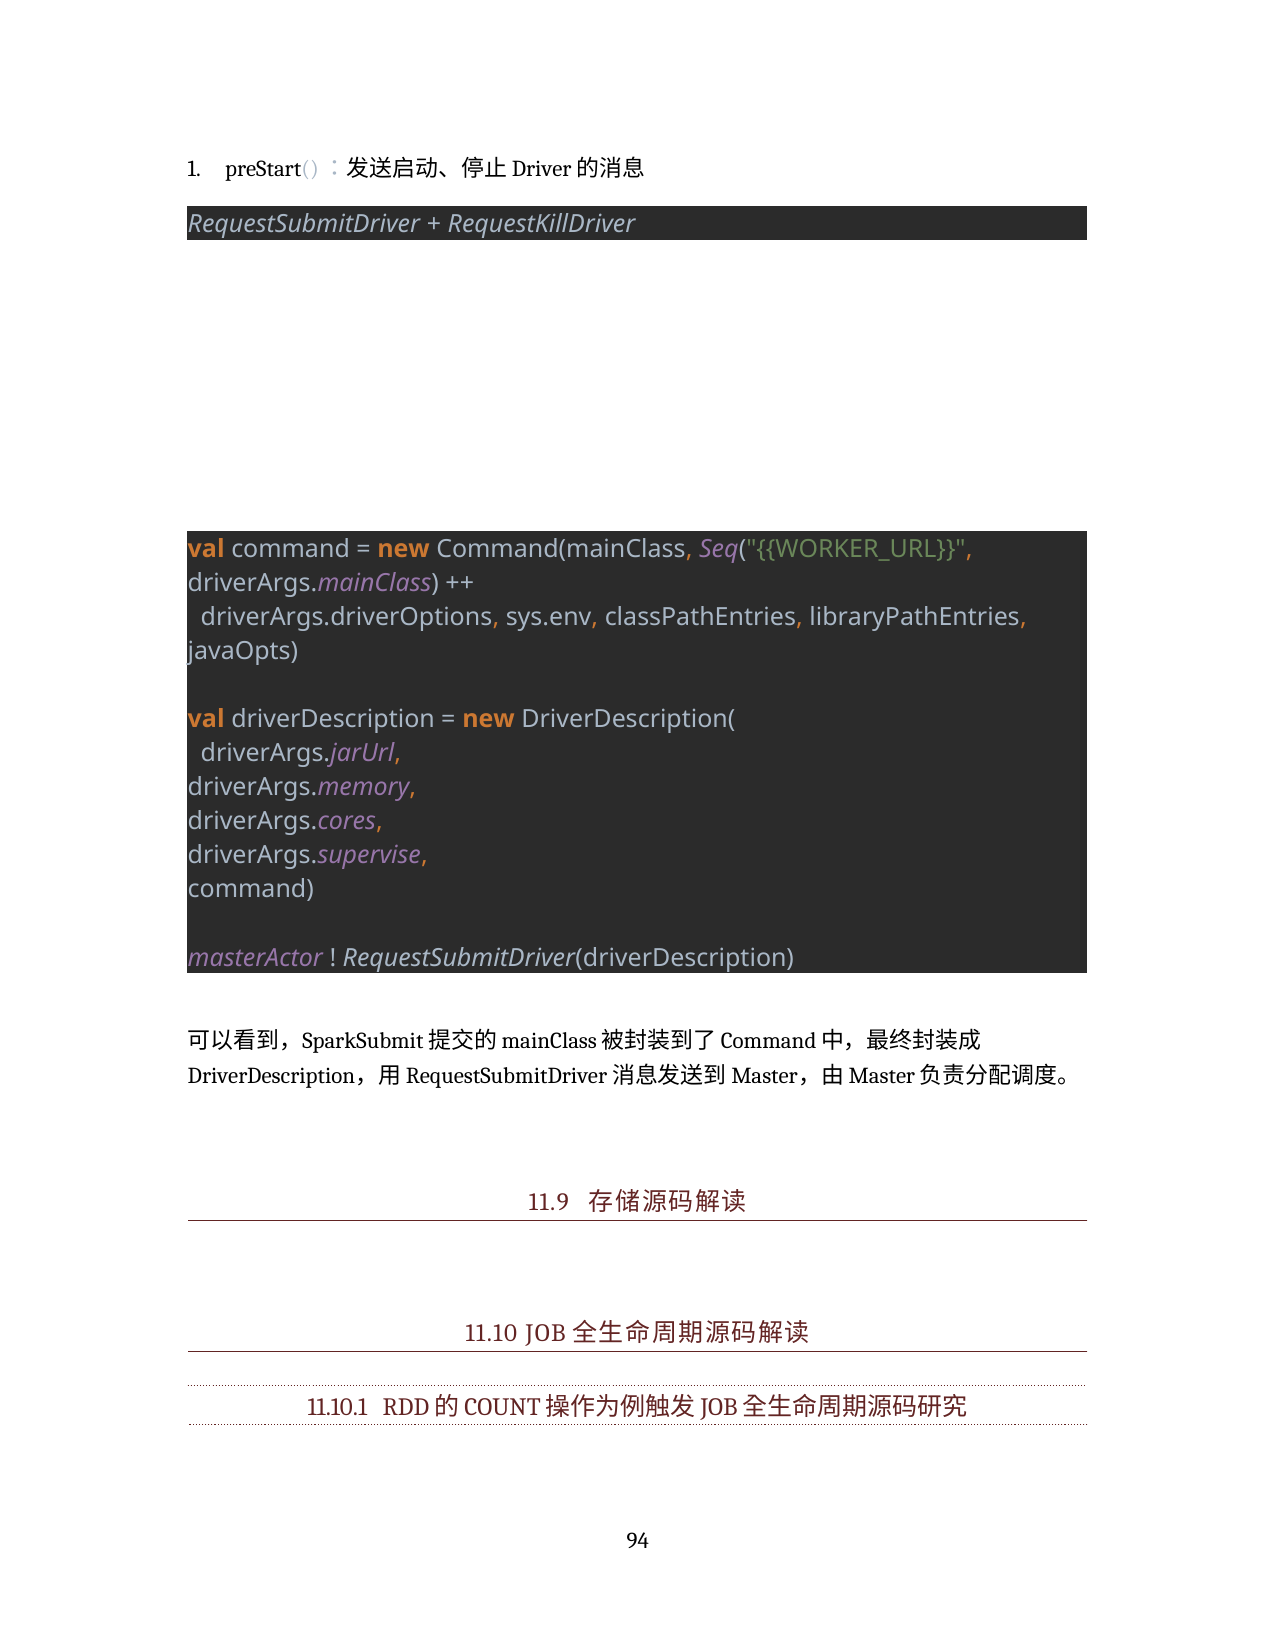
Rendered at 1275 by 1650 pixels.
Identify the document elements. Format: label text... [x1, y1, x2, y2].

subtitle RDD的count操作为例触发Job全生命周期源码研究 [187, 1385, 1087, 1425]
subtitle Job全生命周期源码解读 [187, 1313, 1087, 1352]
list preStart() ：发送启动、停止Driver的消息 [187, 150, 1087, 183]
text 可以看到，SparkSubmit提交的mainClass被封装到了Command中，最终封装成DriverDescription，用RequestSubmitDriver消息发送到Master，由Master负责分配调度。 [187, 1022, 1087, 1090]
text RequestSubmitDriver + RequestKillDriver [187, 206, 1087, 240]
text val command = new Command(mainClass, Seq("{{WORKER_URL}}", driverArgs.mainClass) ++ driverArgs.driverOptions, sys.env, classPathEntries, libraryPathEntries, javaOpts) val driverDescription = new DriverDescription( driverArgs.jarUrl, driverArgs.memory, driverArgs.cores, driverArgs.supervise, command) masterActor ! RequestSubmitDriver(driverDescription) [187, 531, 1087, 973]
subtitle 存储源码解读 [187, 1181, 1087, 1221]
